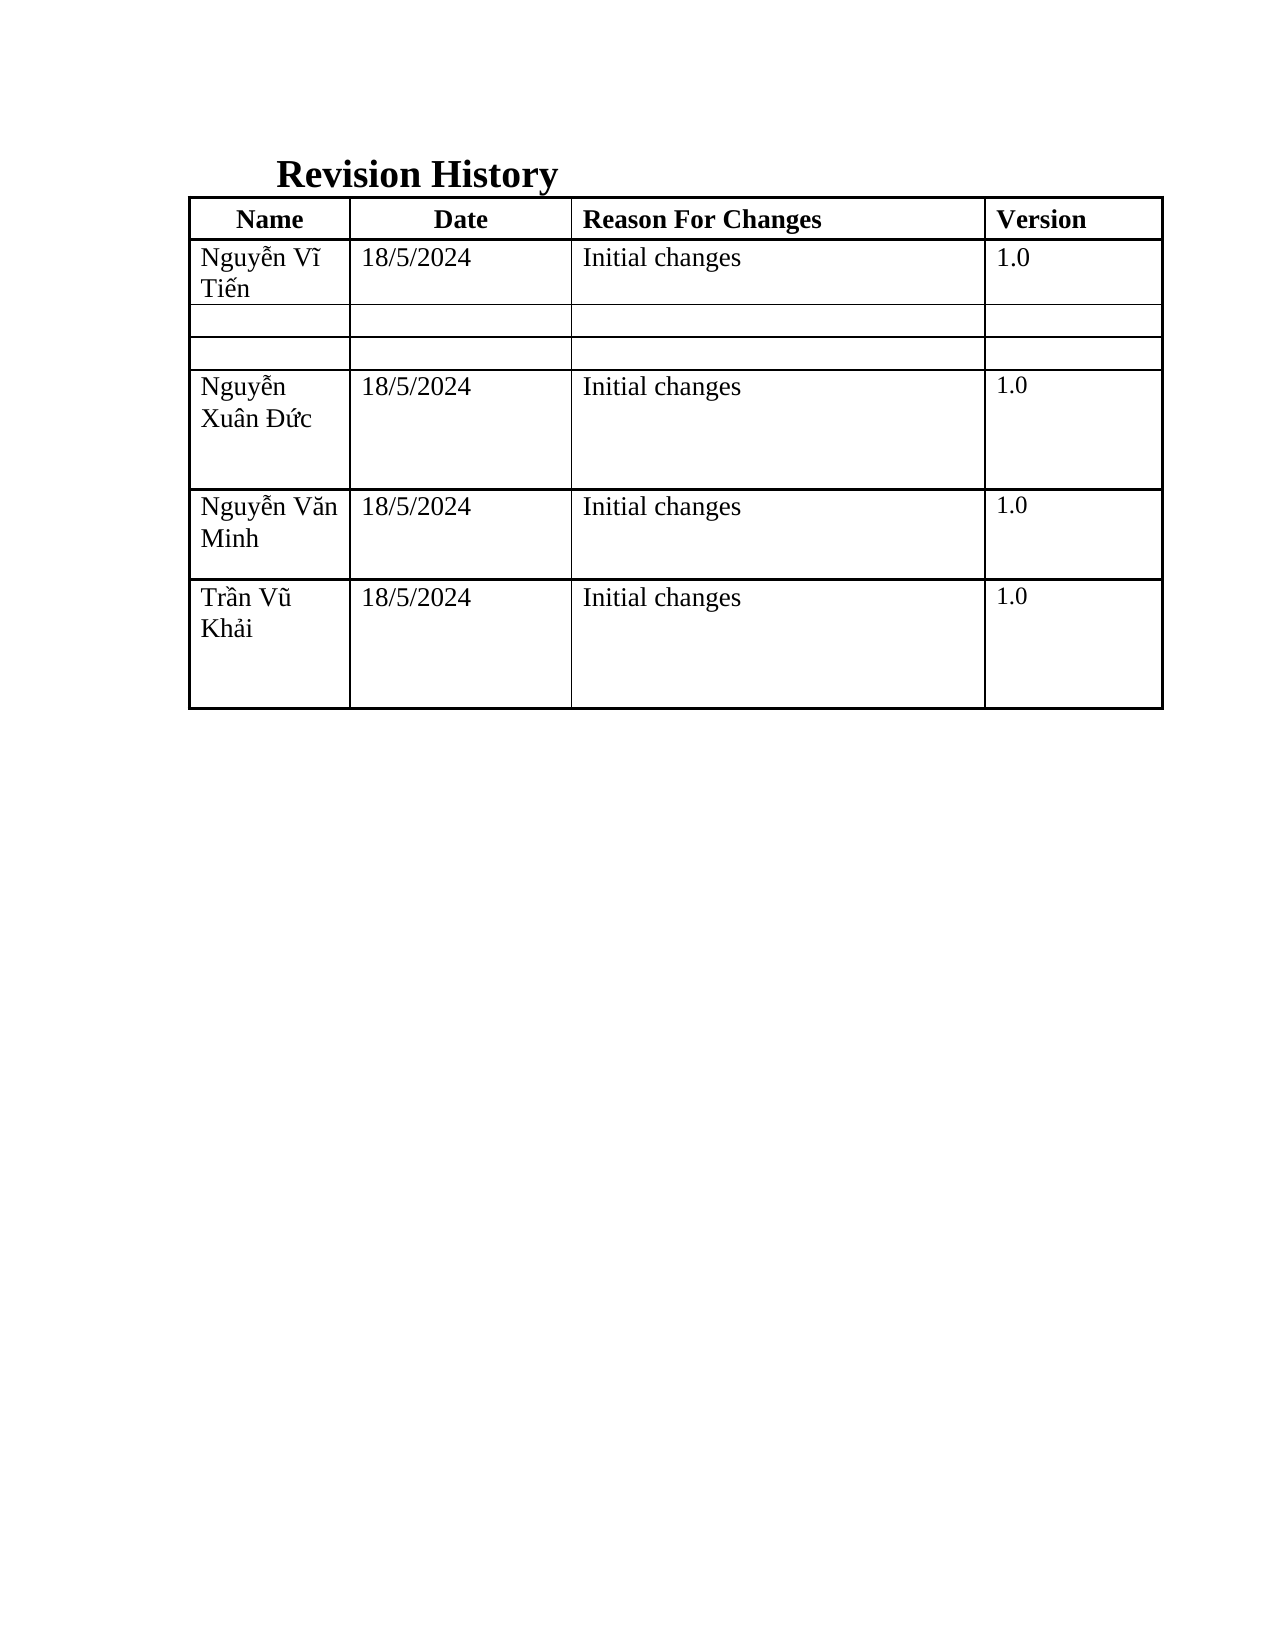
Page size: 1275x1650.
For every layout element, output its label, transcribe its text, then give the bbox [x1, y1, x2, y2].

table_cell 18/5/2024 [351, 491, 571, 578]
table_header Name [191, 199, 349, 238]
table_cell [986, 338, 1161, 369]
table_cell 1.0 [986, 371, 1161, 487]
table_header Reason For Changes [572, 199, 984, 238]
table_cell [191, 338, 349, 369]
table_cell [986, 305, 1161, 336]
table_cell [572, 338, 984, 369]
table_cell 1.0 [986, 241, 1161, 303]
table_cell 1.0 [986, 581, 1161, 707]
table_cell Initial changes [572, 371, 984, 487]
table_cell Nguyễn Vĩ Tiến [191, 241, 349, 303]
text Revision History [232, 150, 1087, 196]
table_cell 18/5/2024 [351, 581, 571, 707]
table_cell 18/5/2024 [351, 241, 571, 303]
table_cell [572, 305, 984, 336]
table_cell Initial changes [572, 241, 984, 303]
table_cell [351, 305, 571, 336]
table_cell [351, 338, 571, 369]
table_cell Nguyễn Văn Minh [191, 491, 349, 578]
table_cell 18/5/2024 [351, 371, 571, 487]
table_cell Nguyễn Xuân Đức [191, 371, 349, 487]
table_header Date [351, 199, 571, 238]
table_cell 1.0 [986, 491, 1161, 578]
table_cell [191, 305, 349, 336]
table_cell Initial changes [572, 491, 984, 578]
table_cell Trần Vũ Khải [191, 581, 349, 707]
table_header Version [986, 199, 1161, 238]
table_cell Initial changes [572, 581, 984, 707]
